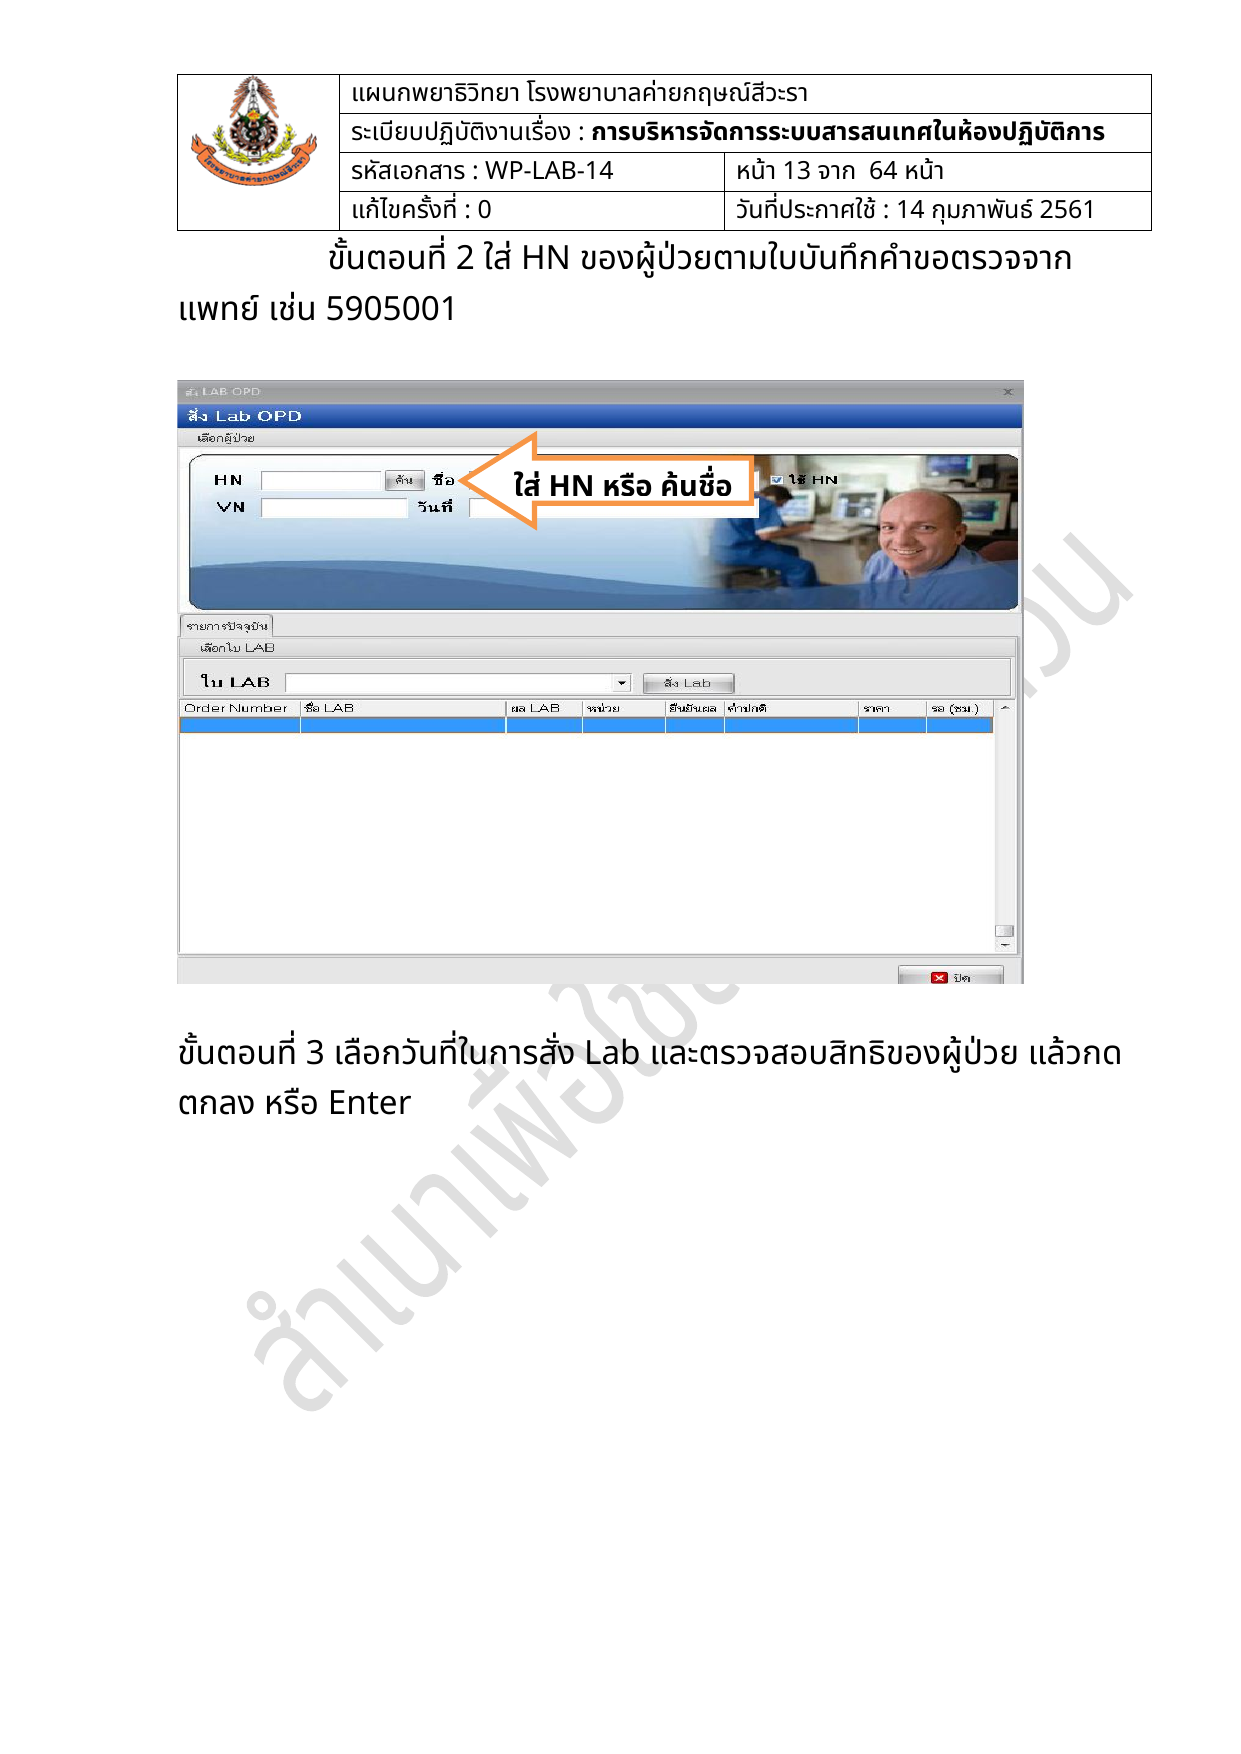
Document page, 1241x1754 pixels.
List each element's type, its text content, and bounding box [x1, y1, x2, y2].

text ขั้นตอนที่ 2 ใส่ HN ของผู้ป่วยตามใบบันทึกคำขอตรวจจากแพทย์ เช่น 5905001 [177, 234, 1152, 335]
picture [188, 75, 318, 187]
picture [177, 380, 1024, 984]
text ขั้นตอนที่ 3 เลือกวันที่ในการสั่ง Lab และตรวจสอบสิทธิของผู้ป่วย แล้วกด ตกลง หรือ Enter [177, 1028, 1152, 1130]
